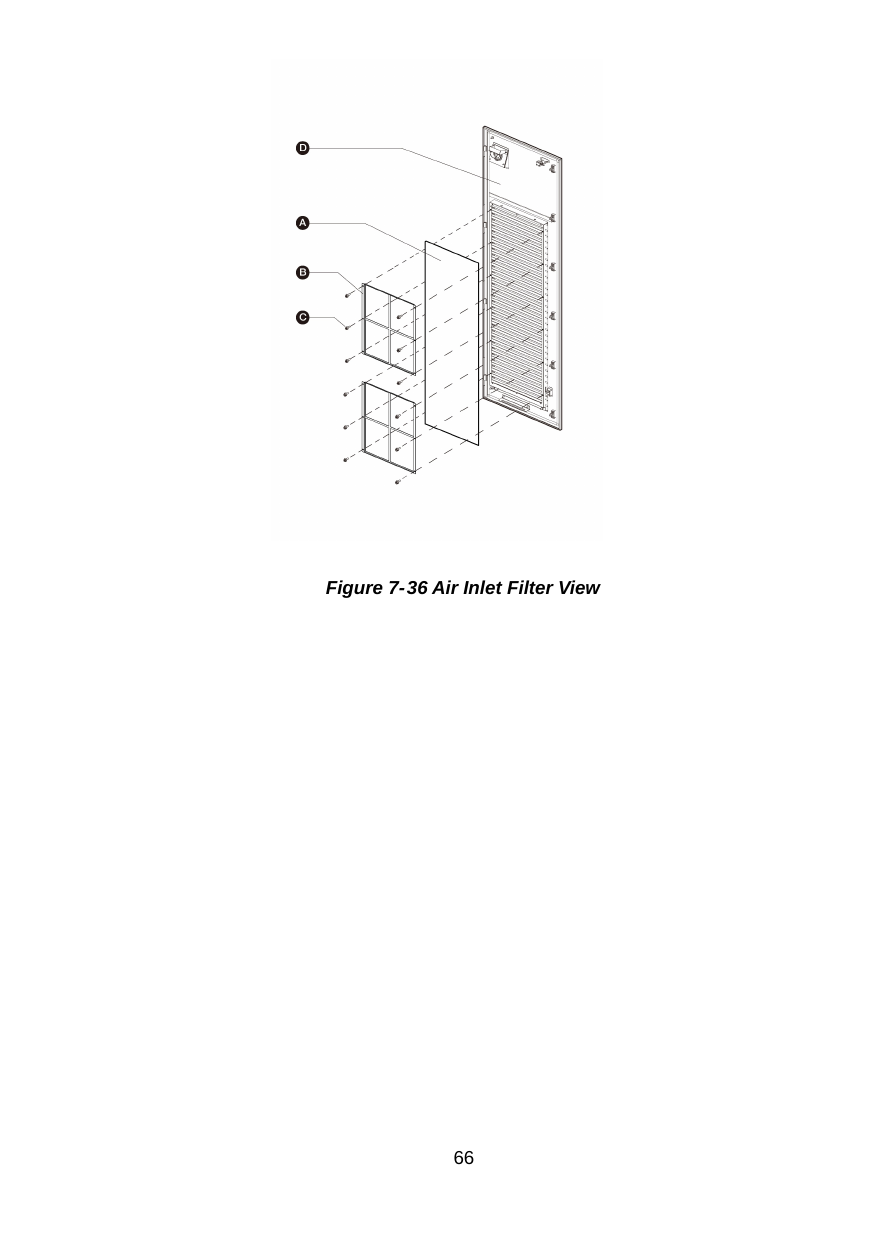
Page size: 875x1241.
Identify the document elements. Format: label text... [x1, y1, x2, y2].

picture [270, 59, 604, 541]
